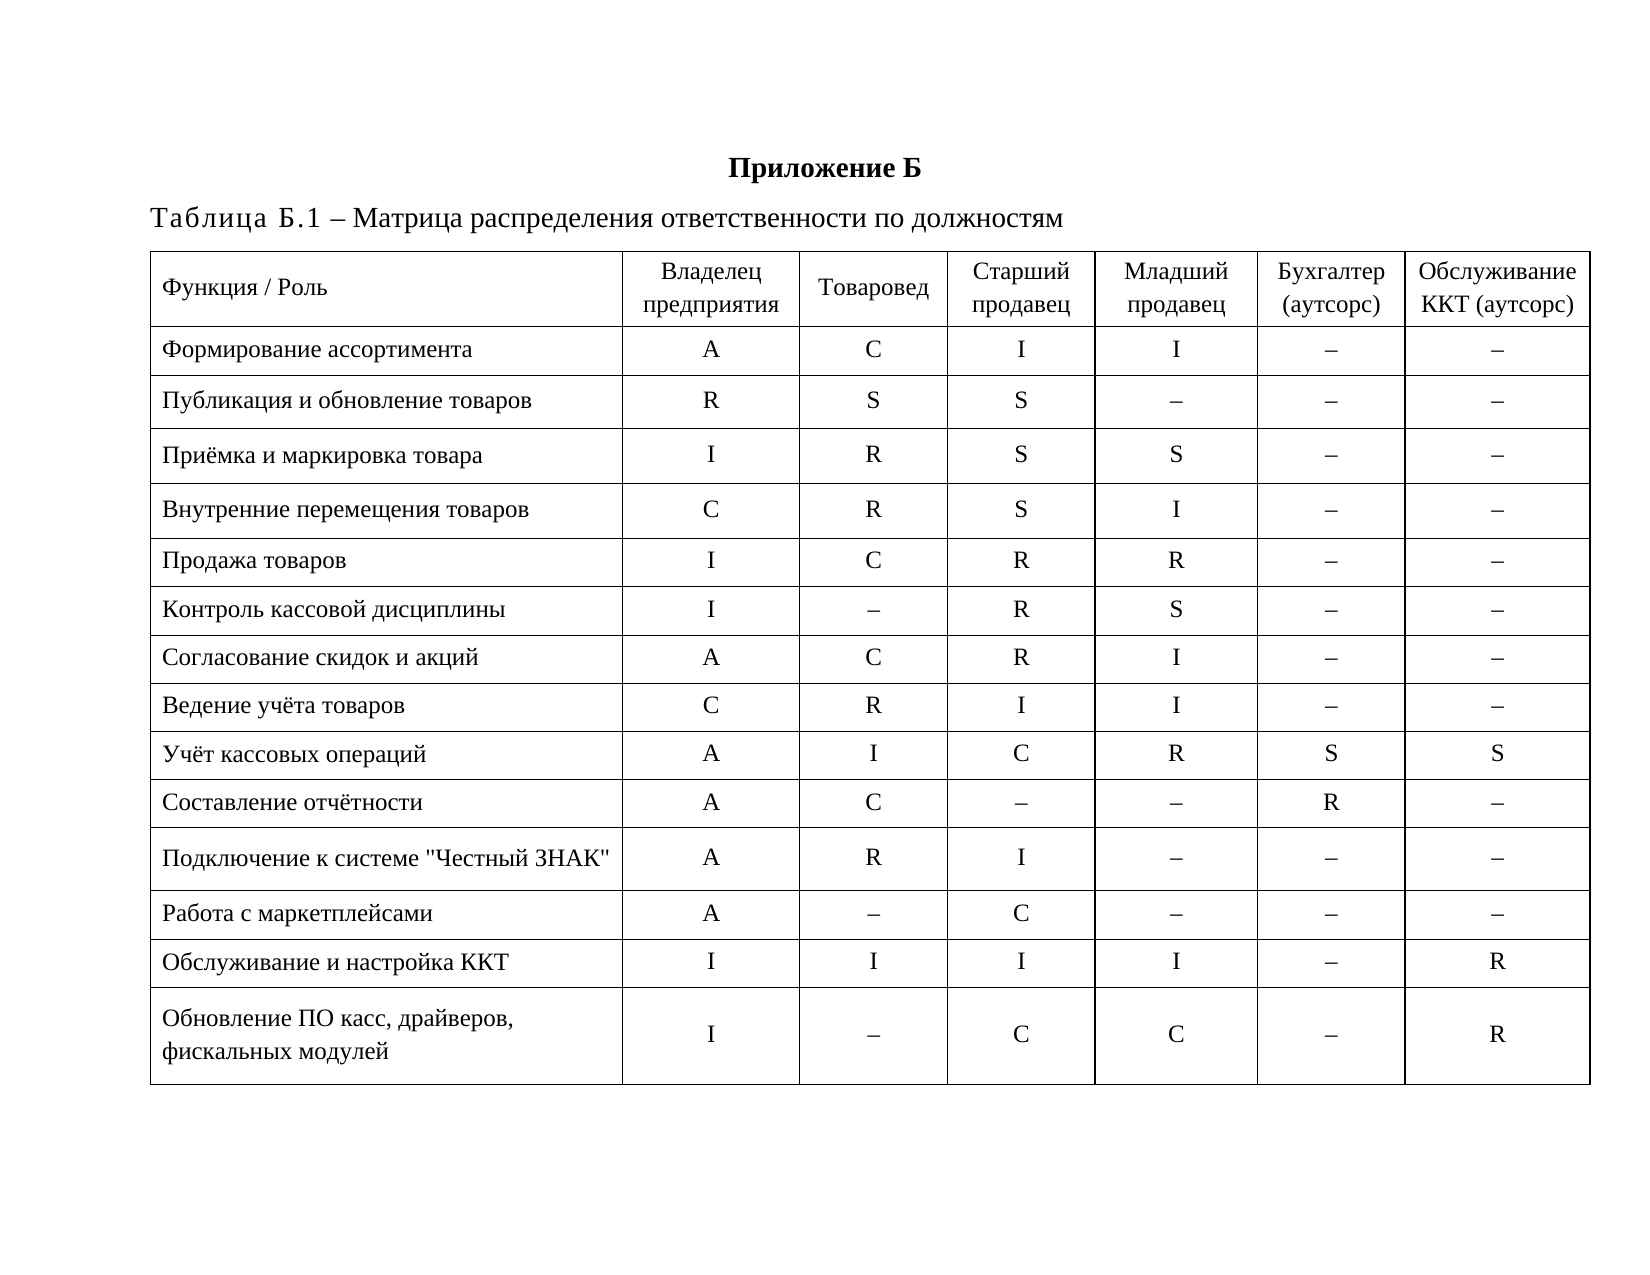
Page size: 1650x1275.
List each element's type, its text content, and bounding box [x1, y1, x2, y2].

table_cell I [948, 828, 1094, 890]
table_cell A [623, 636, 799, 683]
table_cell – [1258, 539, 1404, 586]
table_cell – [1258, 636, 1404, 683]
table_cell C [800, 327, 947, 374]
table_cell R [800, 684, 947, 731]
table_cell – [1258, 484, 1404, 538]
table_cell R [800, 484, 947, 538]
table_cell – [1258, 429, 1404, 483]
table_cell C [948, 988, 1094, 1084]
list Приложение Б [150, 150, 1500, 183]
table_cell – [1406, 484, 1589, 538]
table_cell Обслуживание и настройка ККТ [151, 940, 622, 987]
table_cell Контроль кассовой дисциплины [151, 587, 622, 634]
table_cell Подключение к системе "Честный ЗНАК" [151, 828, 622, 890]
table_header Старший продавец [948, 252, 1094, 326]
table_cell I [623, 429, 799, 483]
table_cell R [1406, 988, 1589, 1084]
table_cell Продажа товаров [151, 539, 622, 586]
table_cell Учёт кассовых операций [151, 732, 622, 779]
table_cell S [1258, 732, 1404, 779]
table_cell C [800, 780, 947, 827]
table_cell I [623, 940, 799, 987]
table_cell C [623, 684, 799, 731]
table_cell – [800, 988, 947, 1084]
table_cell Составление отчётности [151, 780, 622, 827]
table_cell – [1258, 891, 1404, 938]
table_cell – [1406, 780, 1589, 827]
table_cell – [1096, 828, 1257, 890]
table_cell C [948, 732, 1094, 779]
table_cell Ведение учёта товаров [151, 684, 622, 731]
table_cell – [1406, 539, 1589, 586]
table_cell S [1096, 587, 1257, 634]
table_cell R [948, 636, 1094, 683]
table_cell A [623, 780, 799, 827]
table_cell – [1406, 891, 1589, 938]
table_cell I [948, 327, 1094, 374]
table_cell I [800, 940, 947, 987]
table_cell – [800, 891, 947, 938]
table_cell – [1096, 780, 1257, 827]
table_cell R [800, 828, 947, 890]
table_cell A [623, 828, 799, 890]
table_cell I [800, 732, 947, 779]
table_cell I [623, 539, 799, 586]
table_cell Внутренние перемещения товаров [151, 484, 622, 538]
table_cell S [1096, 429, 1257, 483]
table_cell C [948, 891, 1094, 938]
table_header Товаровед [800, 252, 947, 326]
table_cell I [623, 587, 799, 634]
table_cell Работа с маркетплейсами [151, 891, 622, 938]
table_cell I [1096, 684, 1257, 731]
table_cell – [1406, 327, 1589, 374]
table_header Обслуживание ККТ (аутсорс) [1406, 252, 1589, 326]
table_cell – [1406, 684, 1589, 731]
table_cell – [1258, 376, 1404, 428]
table_cell – [1406, 587, 1589, 634]
table_cell I [1096, 940, 1257, 987]
table_header Младший продавец [1096, 252, 1257, 326]
table_cell R [1096, 732, 1257, 779]
table_cell Формирование ассортимента [151, 327, 622, 374]
table_cell S [1406, 732, 1589, 779]
table_cell I [623, 988, 799, 1084]
table_cell A [623, 732, 799, 779]
table_cell R [1258, 780, 1404, 827]
table_cell I [948, 684, 1094, 731]
table_cell Обновление ПО касс, драйверов, фискальных модулей [151, 988, 622, 1084]
table_cell – [948, 780, 1094, 827]
table_header Бухгалтер (аутсорс) [1258, 252, 1404, 326]
table_cell – [1258, 988, 1404, 1084]
table_cell – [1258, 327, 1404, 374]
table_header Функция / Роль [151, 252, 622, 326]
table_cell – [1258, 940, 1404, 987]
table_cell – [1406, 376, 1589, 428]
table_cell I [1096, 636, 1257, 683]
table_cell R [1406, 940, 1589, 987]
table_cell – [1096, 891, 1257, 938]
table_cell A [623, 327, 799, 374]
table_cell – [800, 587, 947, 634]
table_cell S [948, 376, 1094, 428]
table_cell C [623, 484, 799, 538]
table_cell – [1406, 636, 1589, 683]
table_cell – [1096, 376, 1257, 428]
table_cell I [1096, 484, 1257, 538]
table_cell C [800, 539, 947, 586]
table_cell R [1096, 539, 1257, 586]
table_cell R [948, 587, 1094, 634]
table_cell R [623, 376, 799, 428]
table_cell S [800, 376, 947, 428]
table_cell – [1258, 828, 1404, 890]
table_cell – [1258, 587, 1404, 634]
table_cell – [1406, 429, 1589, 483]
table_cell C [800, 636, 947, 683]
table_cell C [1096, 988, 1257, 1084]
table_cell R [948, 539, 1094, 586]
table_cell I [1096, 327, 1257, 374]
table_cell – [1406, 828, 1589, 890]
table_cell R [800, 429, 947, 483]
table_header Владелец предприятия [623, 252, 799, 326]
table_cell Публикация и обновление товаров [151, 376, 622, 428]
table_cell S [948, 429, 1094, 483]
text Таблица Б.1 – Матрица распределения ответственности по должностям [150, 200, 1500, 234]
table_cell I [948, 940, 1094, 987]
table_cell Приёмка и маркировка товара [151, 429, 622, 483]
table_cell Согласование скидок и акций [151, 636, 622, 683]
table_cell A [623, 891, 799, 938]
table_cell – [1258, 684, 1404, 731]
table_cell S [948, 484, 1094, 538]
